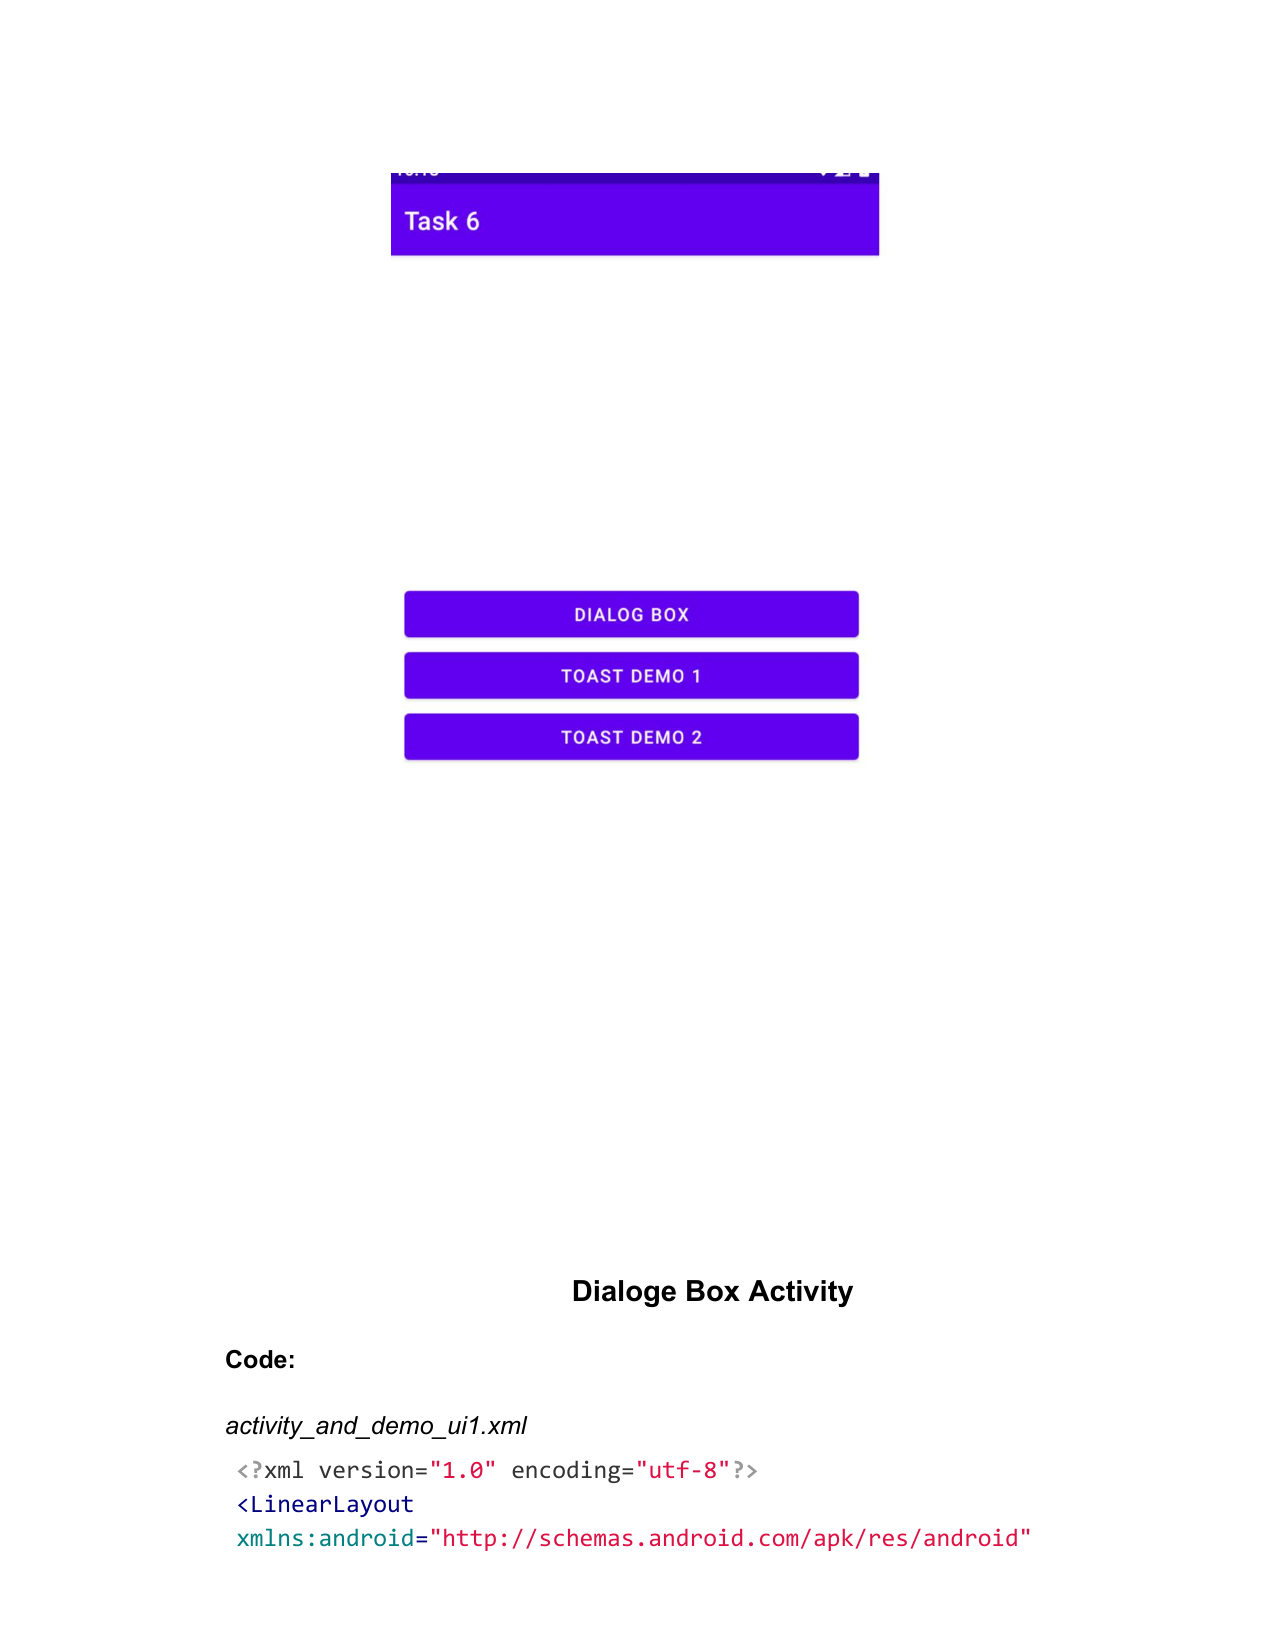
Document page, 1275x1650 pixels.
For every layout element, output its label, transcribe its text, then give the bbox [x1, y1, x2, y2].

text Code: [225, 1346, 333, 1374]
text <LinearLayout [236, 1489, 1153, 1518]
text <?xml version="1.0" encoding="utf-8"?> [236, 1456, 1153, 1485]
picture [391, 173, 888, 1085]
text activity_and_demo_ui1.xml [225, 1412, 572, 1440]
text xmlns:android="http://schemas.android.com/apk/res/android" [236, 1523, 1153, 1552]
text Dialoge Box Activity [572, 1275, 896, 1307]
